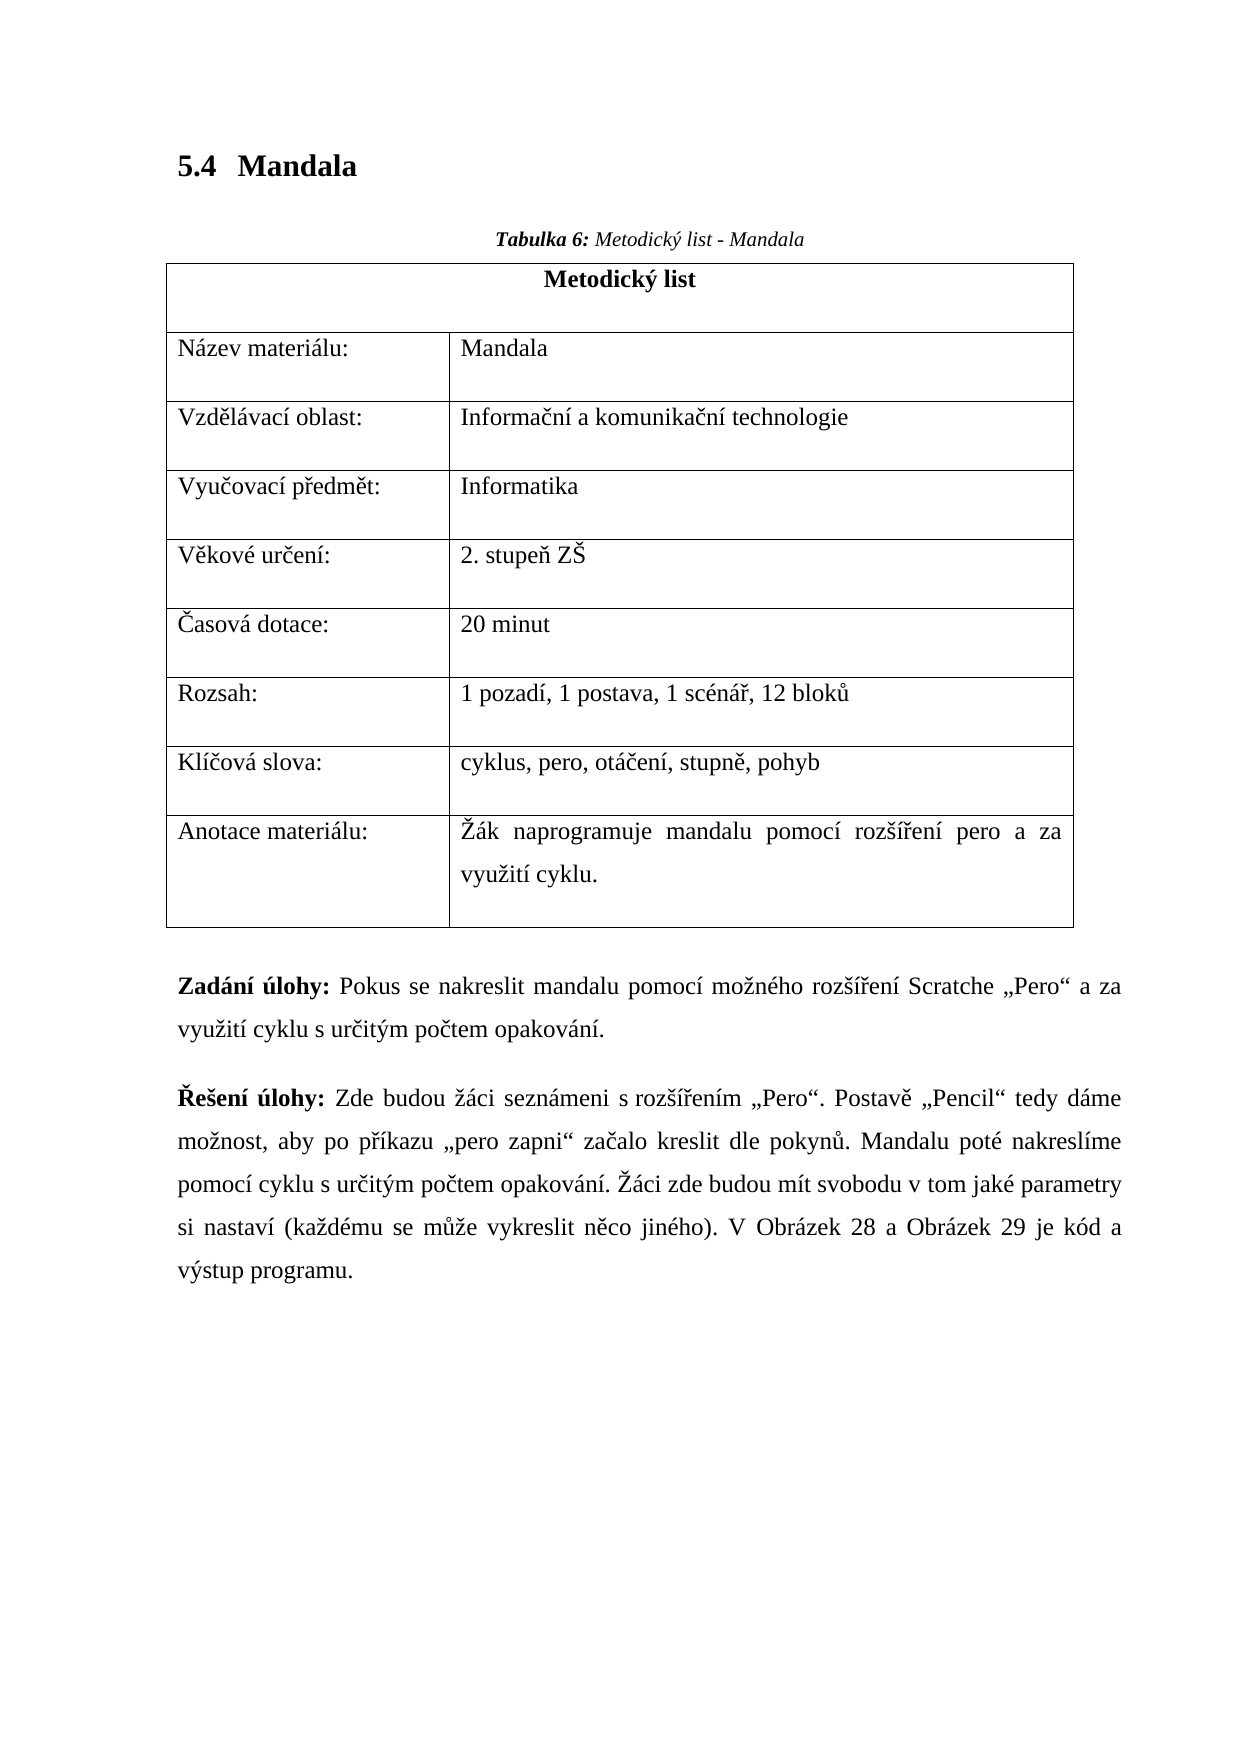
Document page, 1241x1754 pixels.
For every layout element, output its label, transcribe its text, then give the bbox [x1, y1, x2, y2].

table_cell Věkové určení: [167, 540, 449, 608]
table_cell Informatika [450, 471, 1073, 539]
table_cell Klíčová slova: [167, 747, 449, 815]
table_cell Název materiálu: [167, 333, 449, 401]
table_cell Anotace materiálu: [167, 816, 449, 927]
table_cell Vyučovací předmět: [167, 471, 449, 539]
table_cell 2. stupeň ZŠ [450, 540, 1073, 608]
table_header Metodický list [167, 264, 1073, 332]
table_cell Časová dotace: [167, 609, 449, 677]
table_cell cyklus, pero, otáčení, stupně, pohyb [450, 747, 1073, 815]
table_cell 20 minut [450, 609, 1073, 677]
table_cell 1 pozadí, 1 postava, 1 scénář, 12 bloků [450, 678, 1073, 746]
table_cell Žák naprogramuje mandalu pomocí rozšíření pero a za využití cyklu. [450, 816, 1073, 927]
table_cell Mandala [450, 333, 1073, 401]
subtitle Mandala [177, 148, 1122, 184]
text Tabulka 6: Metodický list - Mandala [177, 227, 1122, 251]
table_cell Informační a komunikační technologie [450, 402, 1073, 470]
table_cell Rozsah: [167, 678, 449, 746]
table_cell Vzdělávací oblast: [167, 402, 449, 470]
text Zadání úlohy: Pokus se nakreslit mandalu pomocí možného rozšíření Scratche „Pero“ a za využití cyklu s určitým počtem opakování. [177, 971, 1122, 1043]
